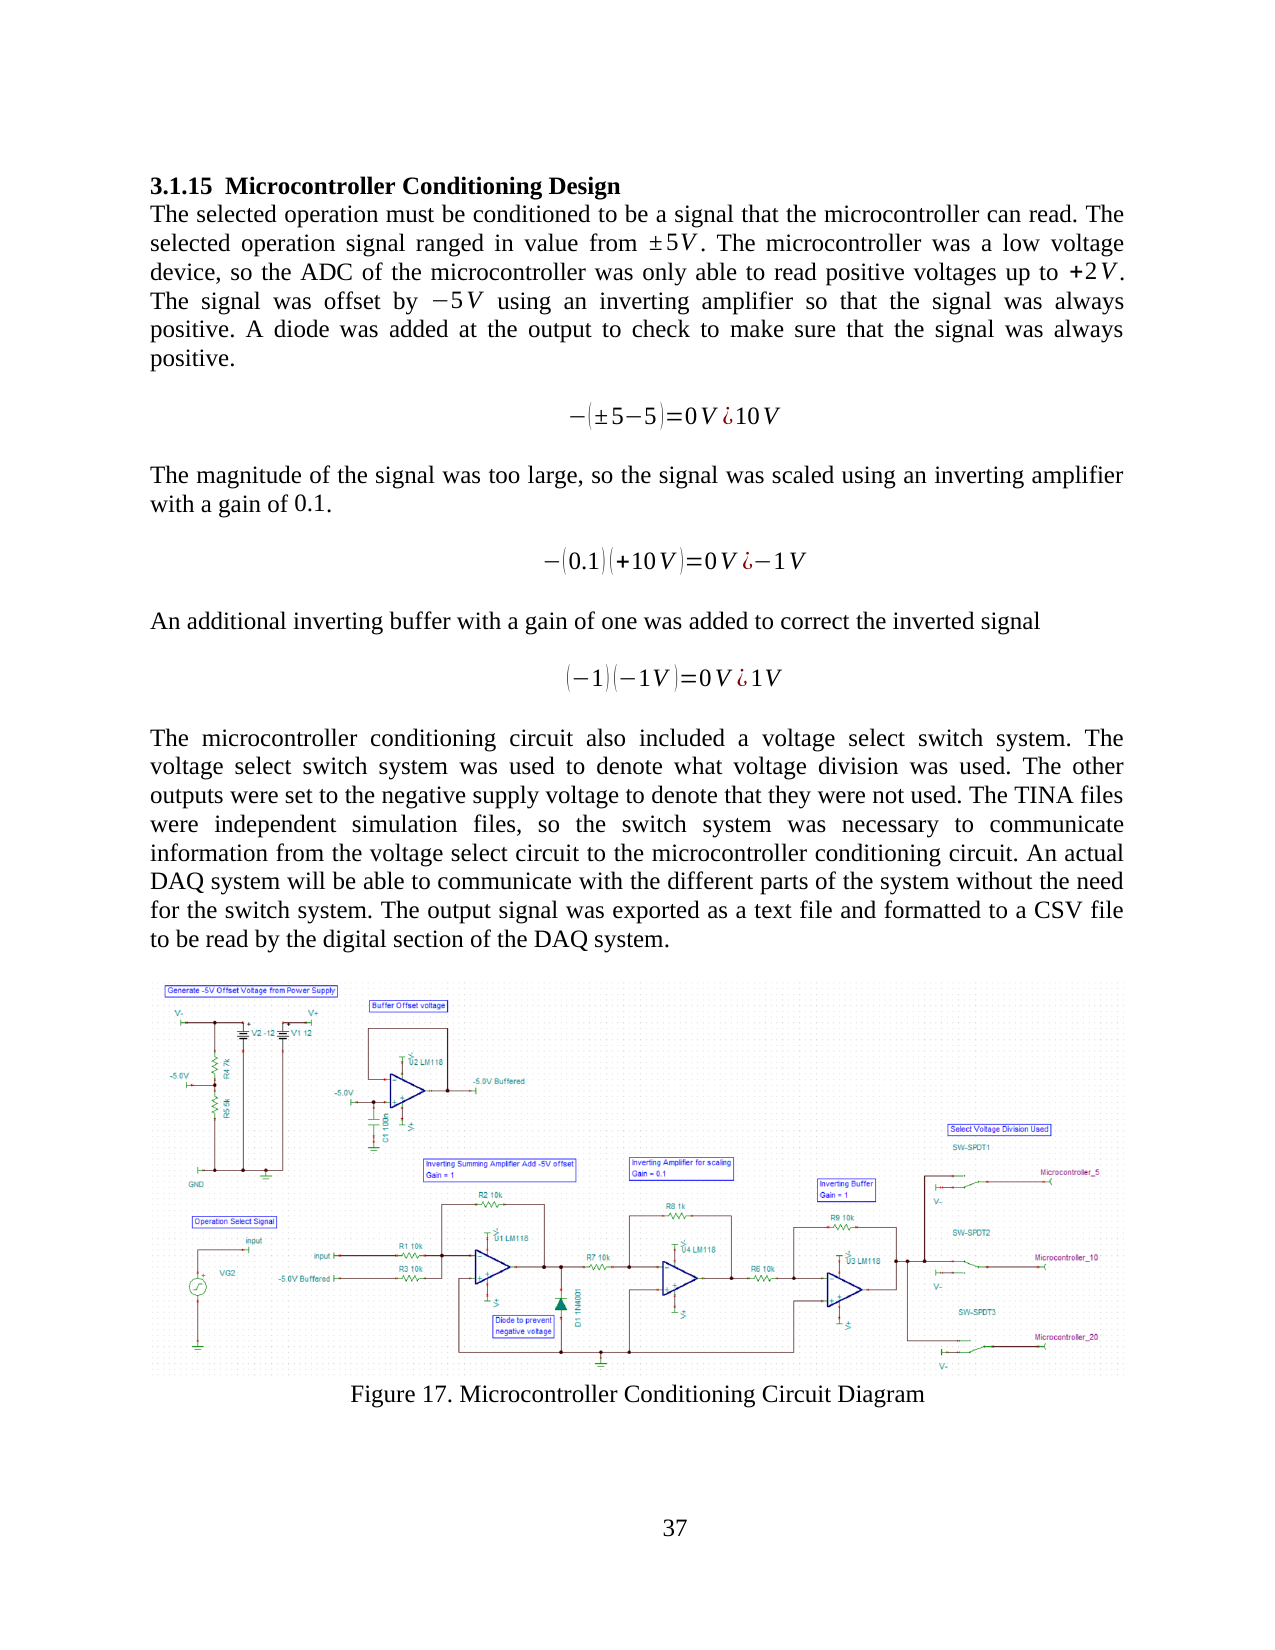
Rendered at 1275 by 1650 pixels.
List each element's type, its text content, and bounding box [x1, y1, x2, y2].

text Figure 17. Microcontroller Conditioning Circuit Diagram [150, 1380, 1125, 1408]
subtitle Microcontroller Conditioning Design [150, 171, 1125, 199]
text The magnitude of the signal was too large, so the signal was scaled using an inverting amplifier with a gain of . [150, 460, 1125, 518]
text The microcontroller conditioning circuit also included a voltage select switch system. The voltage select switch system was used to denote what voltage division was used. The other outputs were set to the negative supply voltage to denote that they were not used. The TINA files were independent simulation files, so the switch system was necessary to communicate information from the voltage select circuit to the microcontroller conditioning circuit. An actual DAQ system will be able to communicate with the different parts of the system without the need for the switch system. The output signal was exported as a text file and formatted to a CSV file to be read by the digital section of the DAQ system. [150, 723, 1125, 953]
text An additional inverting buffer with a gain of one was added to correct the inverted signal [150, 606, 1125, 634]
picture [150, 981, 1125, 1380]
text The selected operation must be conditioned to be a signal that the microcontroller can read. The selected operation signal ranged in value from . The microcontroller was a low voltage device, so the ADC of the microcontroller was only able to read positive voltages up to . The signal was offset by using an inverting amplifier so that the signal was always positive. A diode was added at the output to check to make sure that the signal was always positive. [150, 199, 1125, 372]
